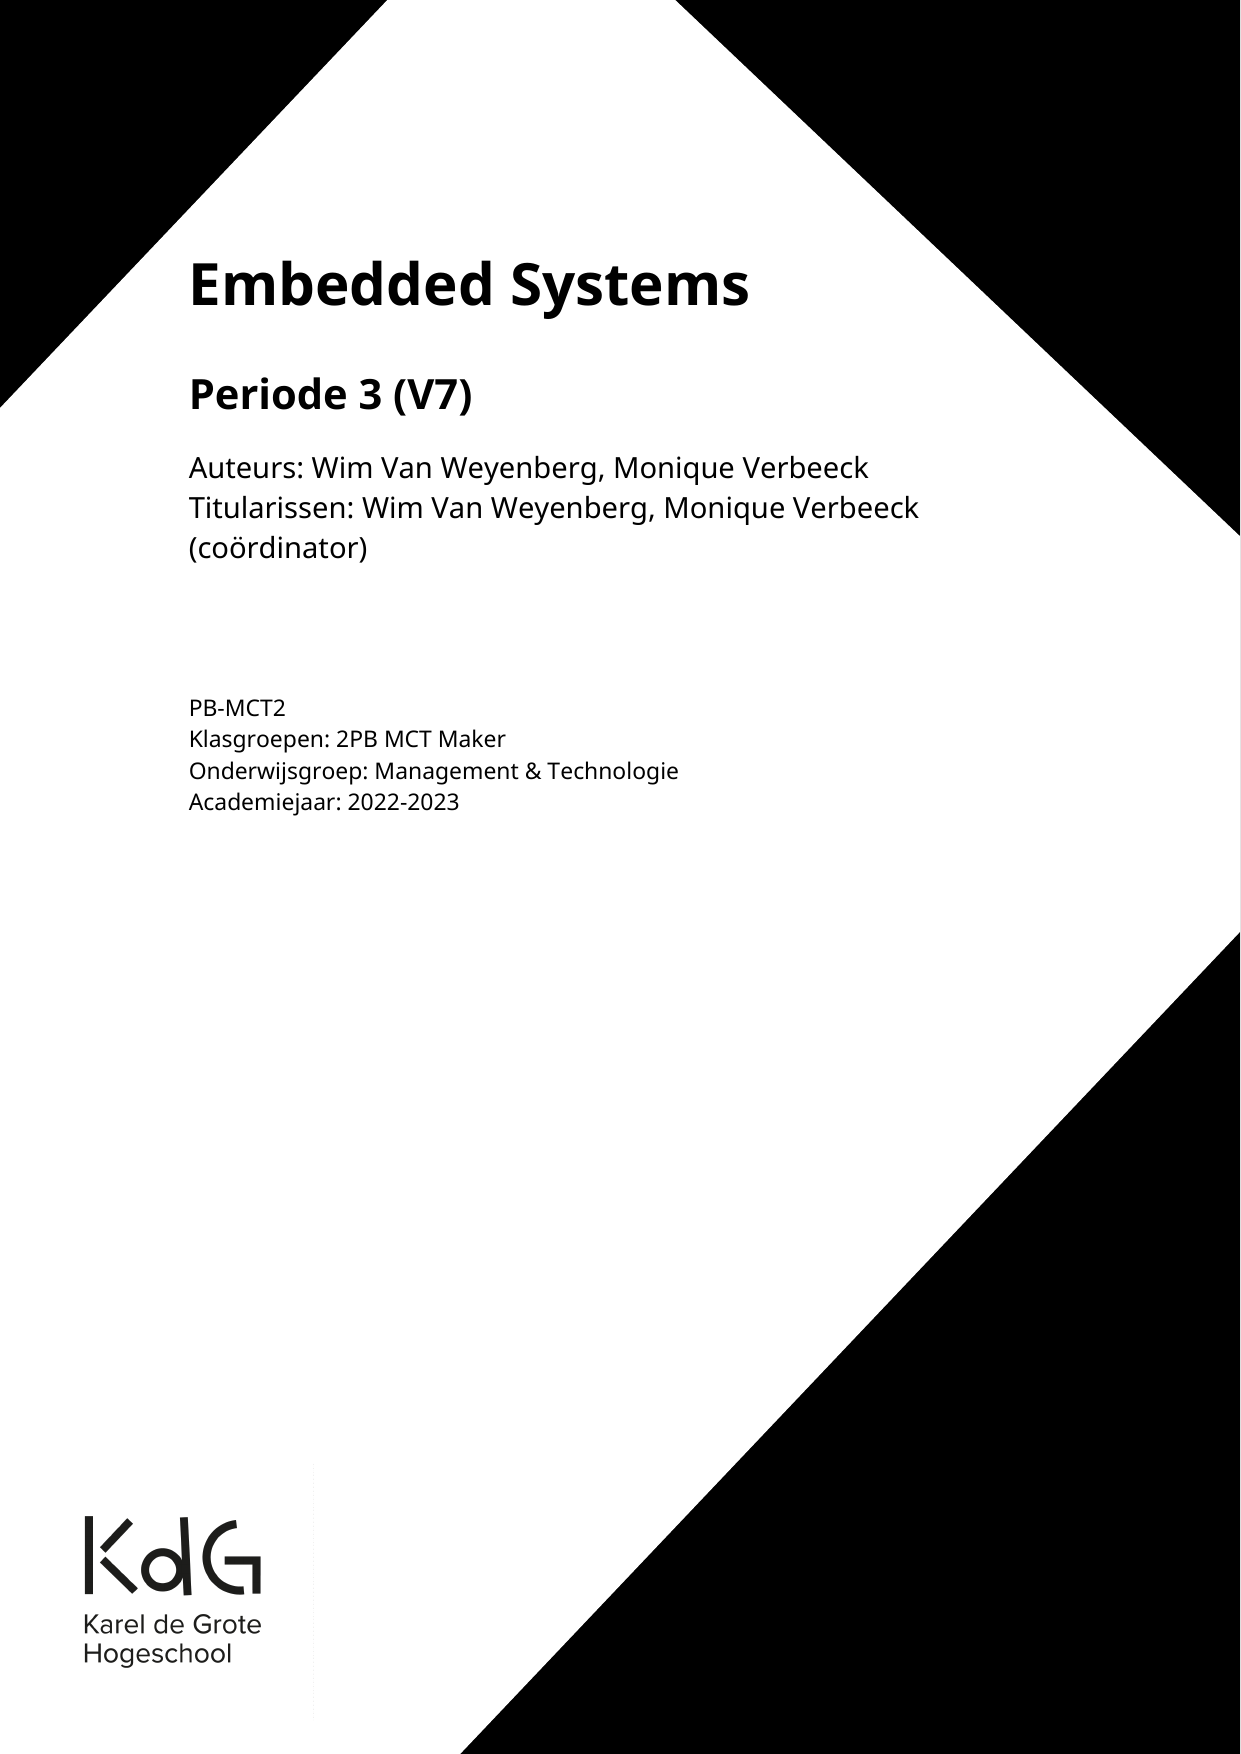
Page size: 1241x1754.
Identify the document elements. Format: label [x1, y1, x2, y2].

picture [32, 1463, 314, 1721]
